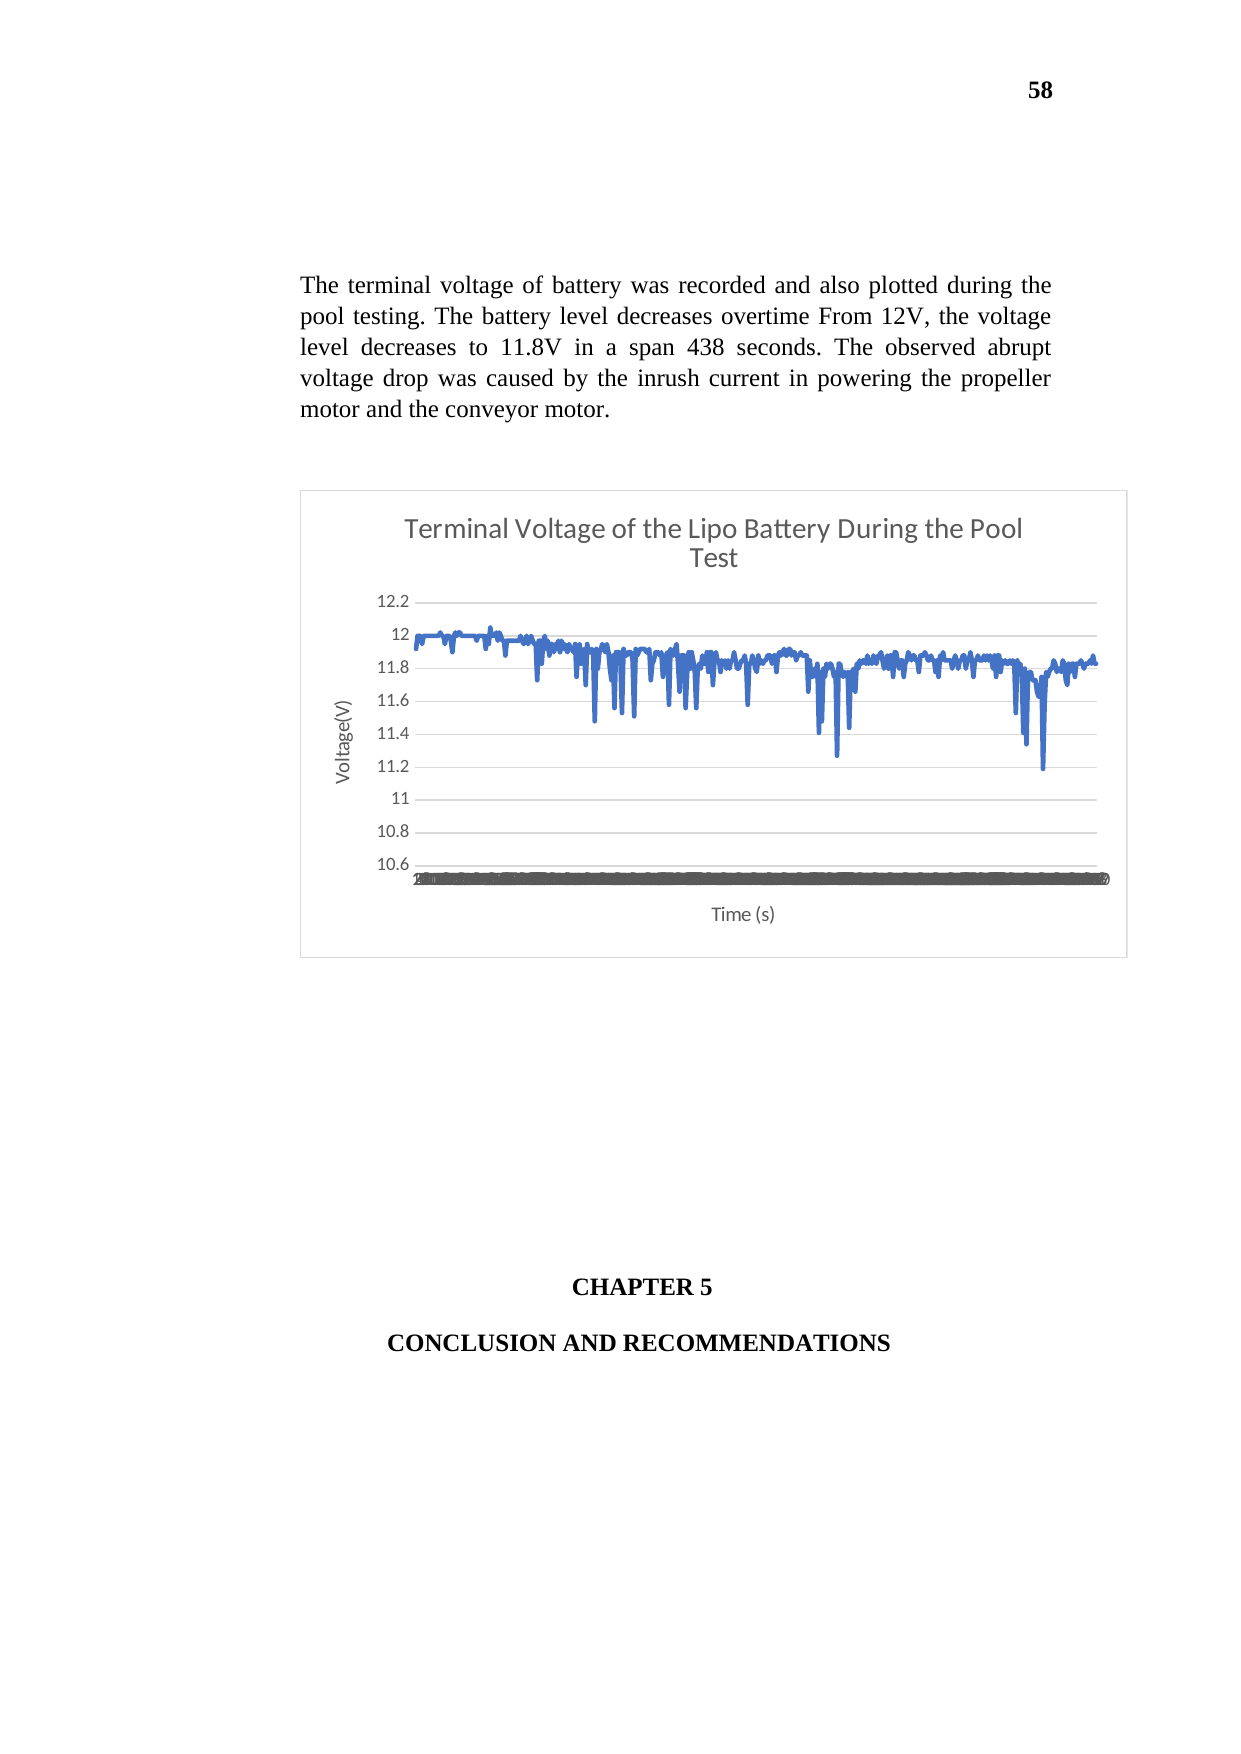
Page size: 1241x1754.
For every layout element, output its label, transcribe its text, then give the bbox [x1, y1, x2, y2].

subtitle CHAPTER 5 [225, 1272, 1053, 1301]
subtitle CONCLUSION AND RECOMMENDATIONS [225, 1328, 1053, 1357]
list The terminal voltage of battery was recorded and also plotted during the pool testing. The battery level decreases overtime From 12V, the voltage level decreases to 11.8V in a span 438 seconds. The observed abrupt voltage drop was caused by the inrush current in powering the propeller motor and the conveyor motor. [300, 270, 1053, 423]
